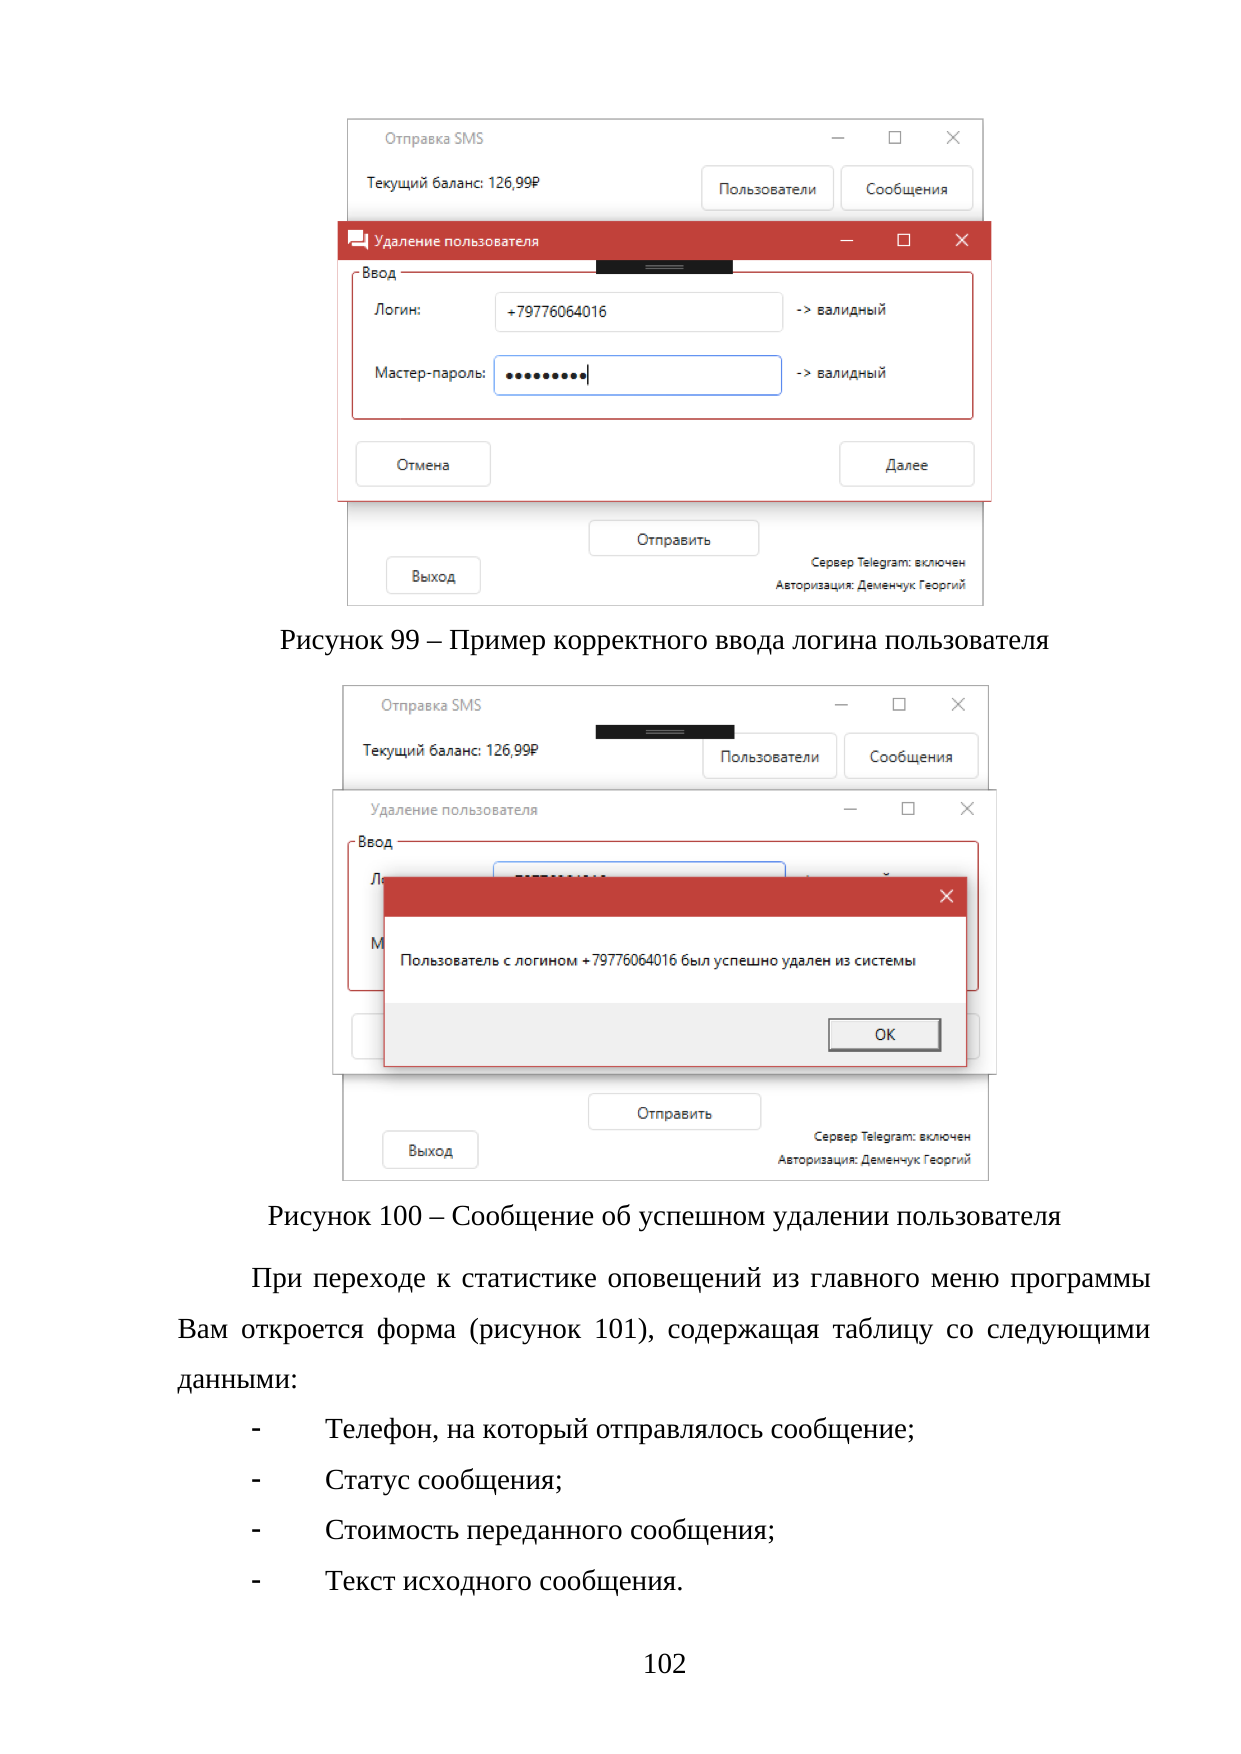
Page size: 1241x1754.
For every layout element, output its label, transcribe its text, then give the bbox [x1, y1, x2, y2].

list Стоимость переданного сообщения; [177, 1512, 1152, 1546]
list Телефон, на который отправлялось сообщение; [177, 1412, 1152, 1445]
list Текст исходного сообщения. [177, 1563, 1152, 1596]
picture [332, 685, 997, 1181]
text При переходе к статистике оповещений из главного меню программы Вам откроется форма (рисунок 101), содержащая таблицу со следующими данными: [177, 1261, 1152, 1395]
text Рисунок 100 – Сообщение об успешном удалении пользователя [177, 1198, 1152, 1231]
list Статус сообщения; [177, 1462, 1152, 1496]
text Рисунок 99 – Пример корректного ввода логина пользователя [177, 622, 1152, 656]
picture [337, 118, 992, 606]
